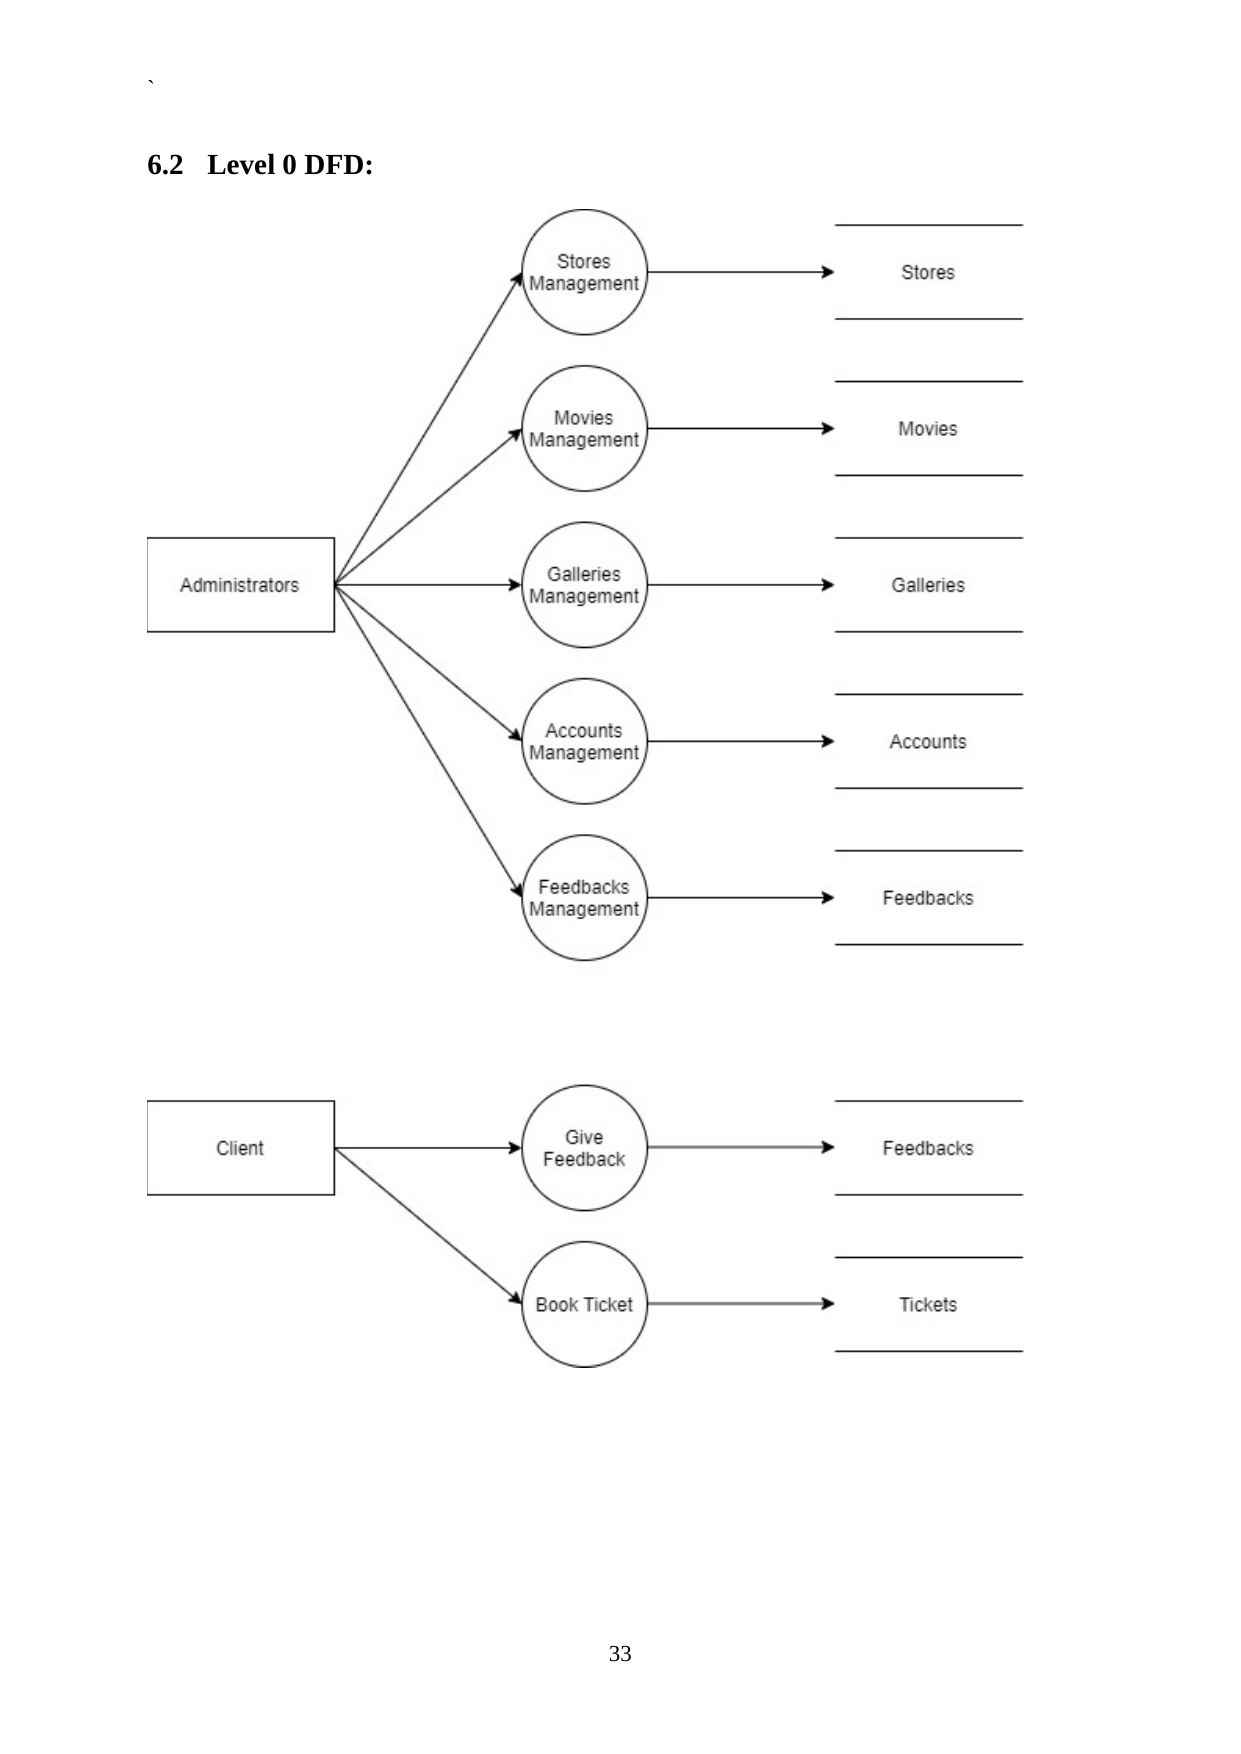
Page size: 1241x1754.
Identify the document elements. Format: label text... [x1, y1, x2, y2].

subtitle Level 0 DFD: [147, 147, 1093, 181]
picture [147, 209, 1024, 1368]
